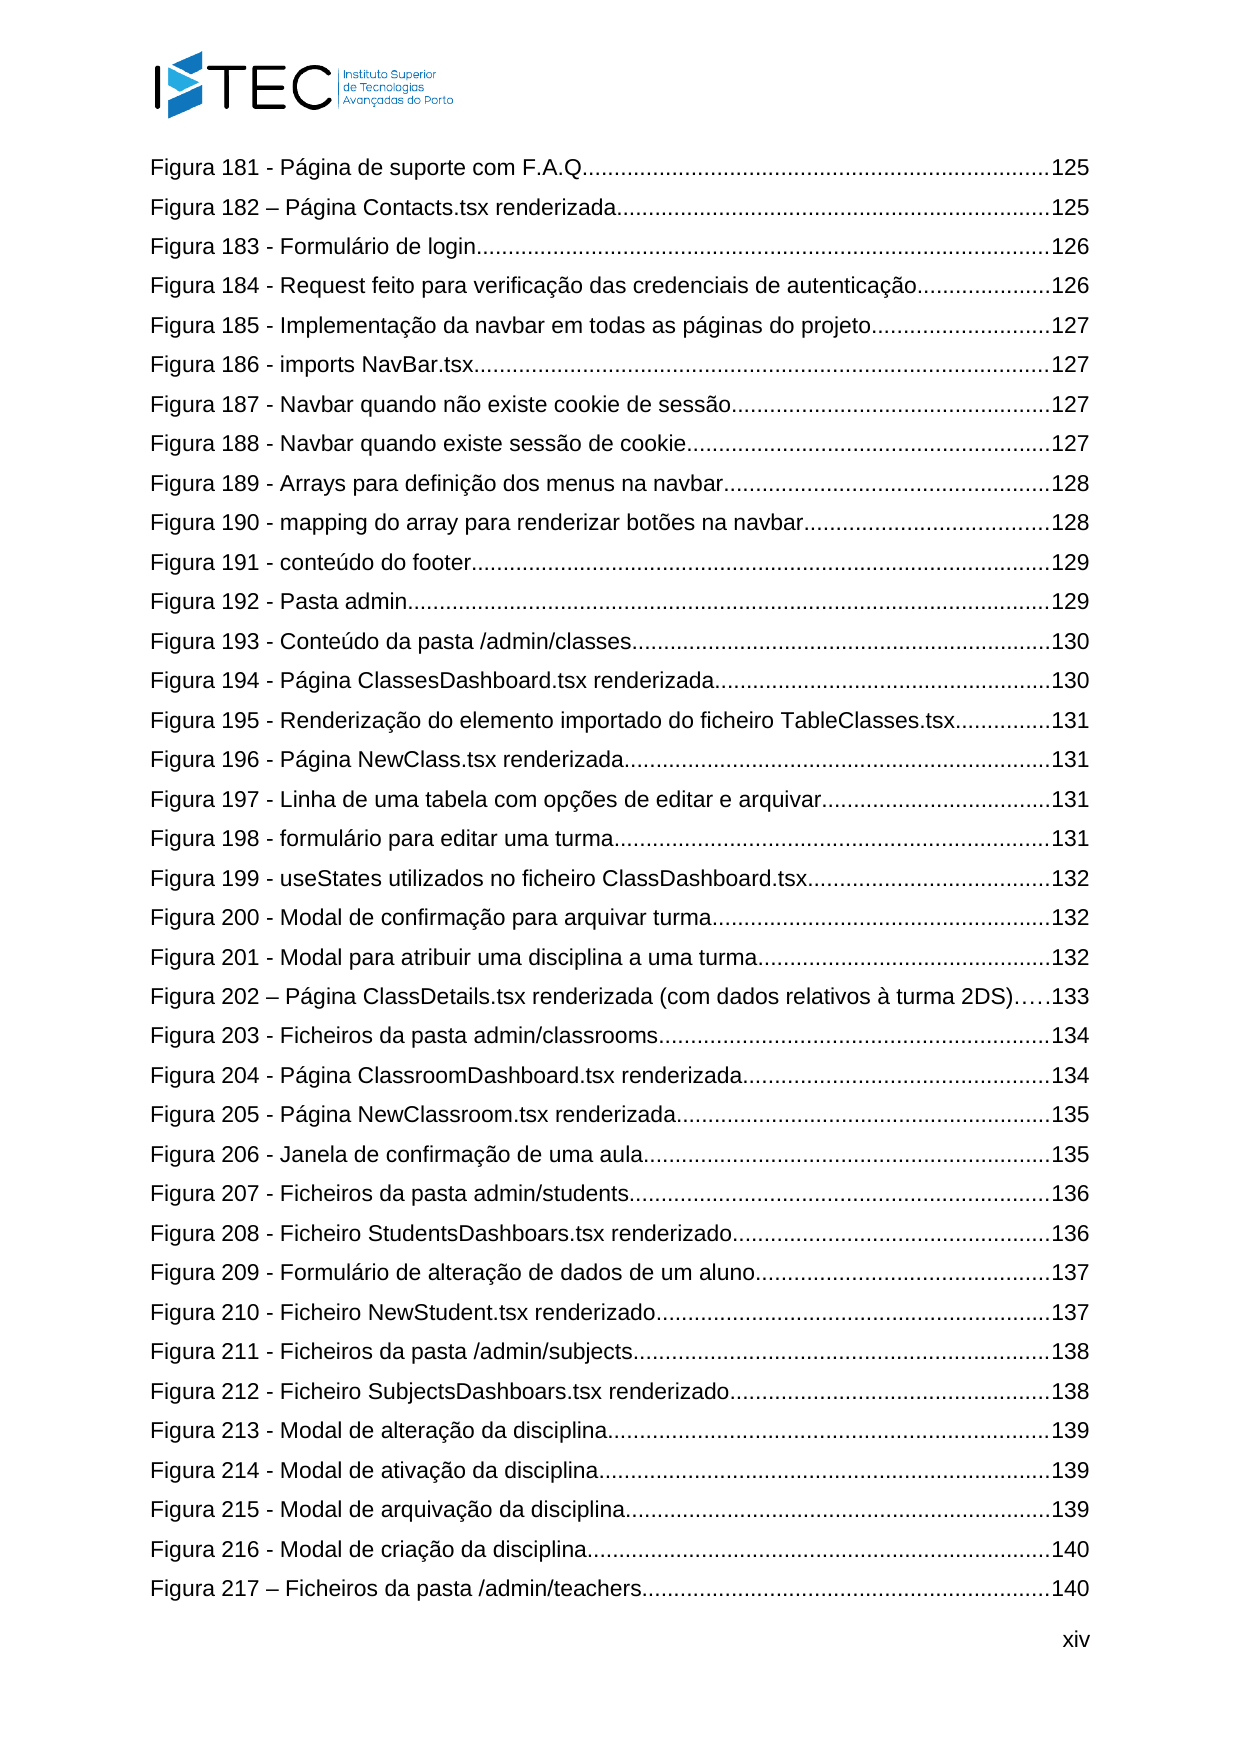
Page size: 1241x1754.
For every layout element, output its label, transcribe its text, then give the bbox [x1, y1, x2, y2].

text Figura 216 - Modal de criação da disciplina 140 [150, 1536, 1090, 1562]
text Figura 207 - Ficheiros da pasta admin/students 136 [150, 1180, 1090, 1207]
text Figura 200 - Modal de confirmação para arquivar turma 132 [150, 904, 1090, 930]
text Figura 202 – Página ClassDetails.tsx renderizada (com dados relativos à turma 2DS) 133 [150, 983, 1090, 1009]
text Figura 203 - Ficheiros da pasta admin/classrooms 134 [150, 1022, 1090, 1049]
text Figura 195 - Renderização do elemento importado do ficheiro TableClasses.tsx 131 [150, 707, 1090, 733]
text Figura 190 - mapping do array para renderizar botões na navbar 128 [150, 509, 1090, 536]
text Figura 213 - Modal de alteração da disciplina 139 [150, 1417, 1090, 1444]
text Figura 185 - Implementação da navbar em todas as páginas do projeto 127 [150, 312, 1090, 338]
text Figura 186 - imports NavBar.tsx 127 [150, 351, 1090, 378]
text Figura 217 – Ficheiros da pasta /admin/teachers 140 [150, 1575, 1090, 1602]
text Figura 184 - Request feito para verificação das credenciais de autenticação 126 [150, 272, 1090, 299]
picture [150, 51, 454, 129]
text Figura 209 - Formulário de alteração de dados de um aluno 137 [150, 1259, 1090, 1286]
text Figura 205 - Página NewClassroom.tsx renderizada 135 [150, 1101, 1090, 1128]
text Figura 193 - Conteúdo da pasta /admin/classes 130 [150, 628, 1090, 654]
text Figura 192 - Pasta admin 129 [150, 588, 1090, 614]
text Figura 183 - Formulário de login 126 [150, 233, 1090, 259]
text Figura 208 - Ficheiro StudentsDashboars.tsx renderizado 136 [150, 1220, 1090, 1246]
text Figura 196 - Página NewClass.tsx renderizada 131 [150, 746, 1090, 772]
text Figura 197 - Linha de uma tabela com opções de editar e arquivar 131 [150, 786, 1090, 812]
text Figura 214 - Modal de ativação da disciplina 139 [150, 1457, 1090, 1483]
text Figura 211 - Ficheiros da pasta /admin/subjects 138 [150, 1338, 1090, 1365]
text Figura 191 - conteúdo do footer 129 [150, 549, 1090, 575]
text Figura 212 - Ficheiro SubjectsDashboars.tsx renderizado 138 [150, 1378, 1090, 1404]
text Figura 204 - Página ClassroomDashboard.tsx renderizada 134 [150, 1062, 1090, 1088]
text Figura 199 - useStates utilizados no ficheiro ClassDashboard.tsx 132 [150, 864, 1090, 891]
text Figura 194 - Página ClassesDashboard.tsx renderizada 130 [150, 667, 1090, 693]
text Figura 188 - Navbar quando existe sessão de cookie 127 [150, 430, 1090, 457]
text Figura 189 - Arrays para definição dos menus na navbar 128 [150, 470, 1090, 496]
text Figura 210 - Ficheiro NewStudent.tsx renderizado 137 [150, 1299, 1090, 1325]
text Figura 187 - Navbar quando não existe cookie de sessão 127 [150, 391, 1090, 417]
text Figura 201 - Modal para atribuir uma disciplina a uma turma 132 [150, 943, 1090, 970]
text Figura 198 - formulário para editar uma turma 131 [150, 825, 1090, 851]
text Figura 215 - Modal de arquivação da disciplina 139 [150, 1496, 1090, 1523]
text Figura 181 - Página de suporte com F.A.Q 125 [150, 154, 1090, 180]
text Figura 182 – Página Contacts.tsx renderizada 125 [150, 193, 1090, 220]
text Figura 206 - Janela de confirmação de uma aula 135 [150, 1141, 1090, 1167]
